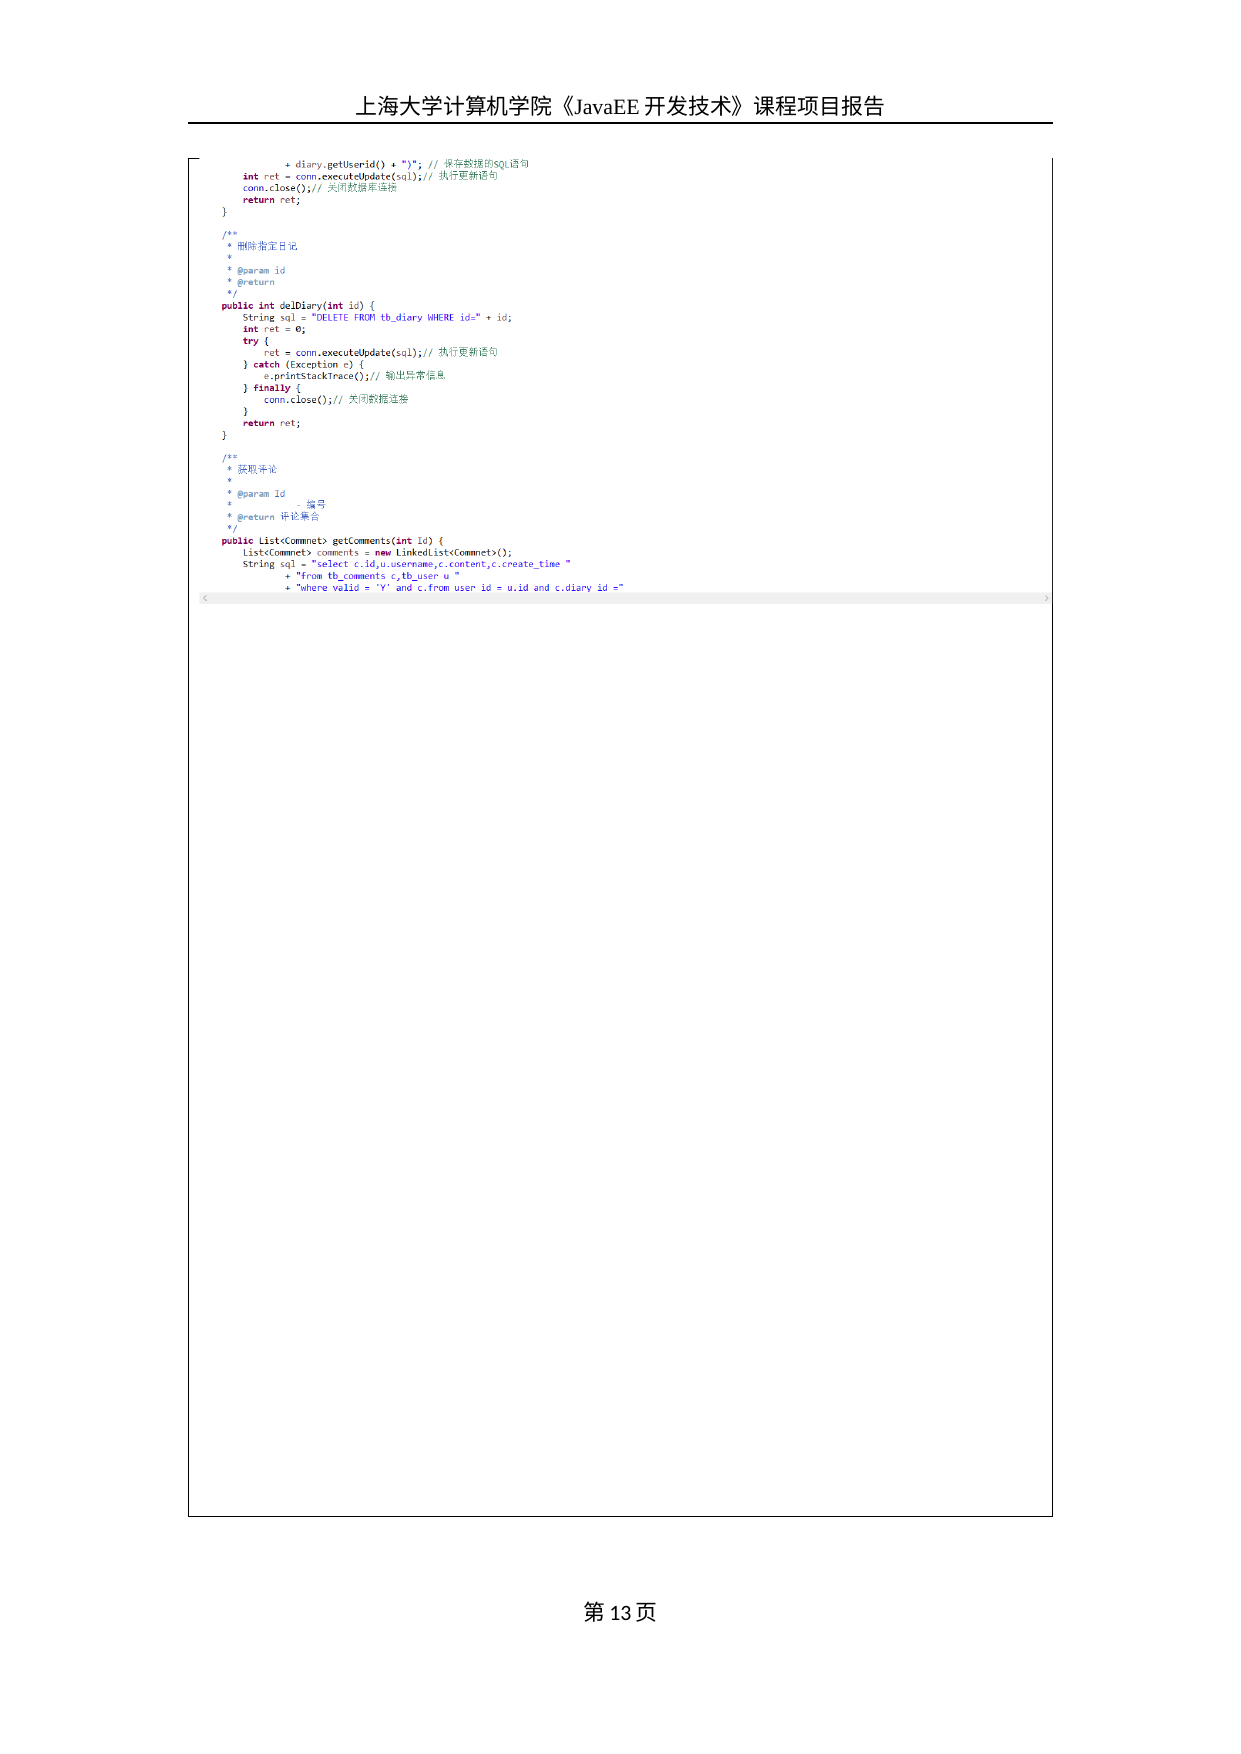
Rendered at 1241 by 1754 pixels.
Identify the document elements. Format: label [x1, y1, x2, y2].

picture [199, 158, 1053, 604]
table_cell [189, 159, 1052, 1516]
